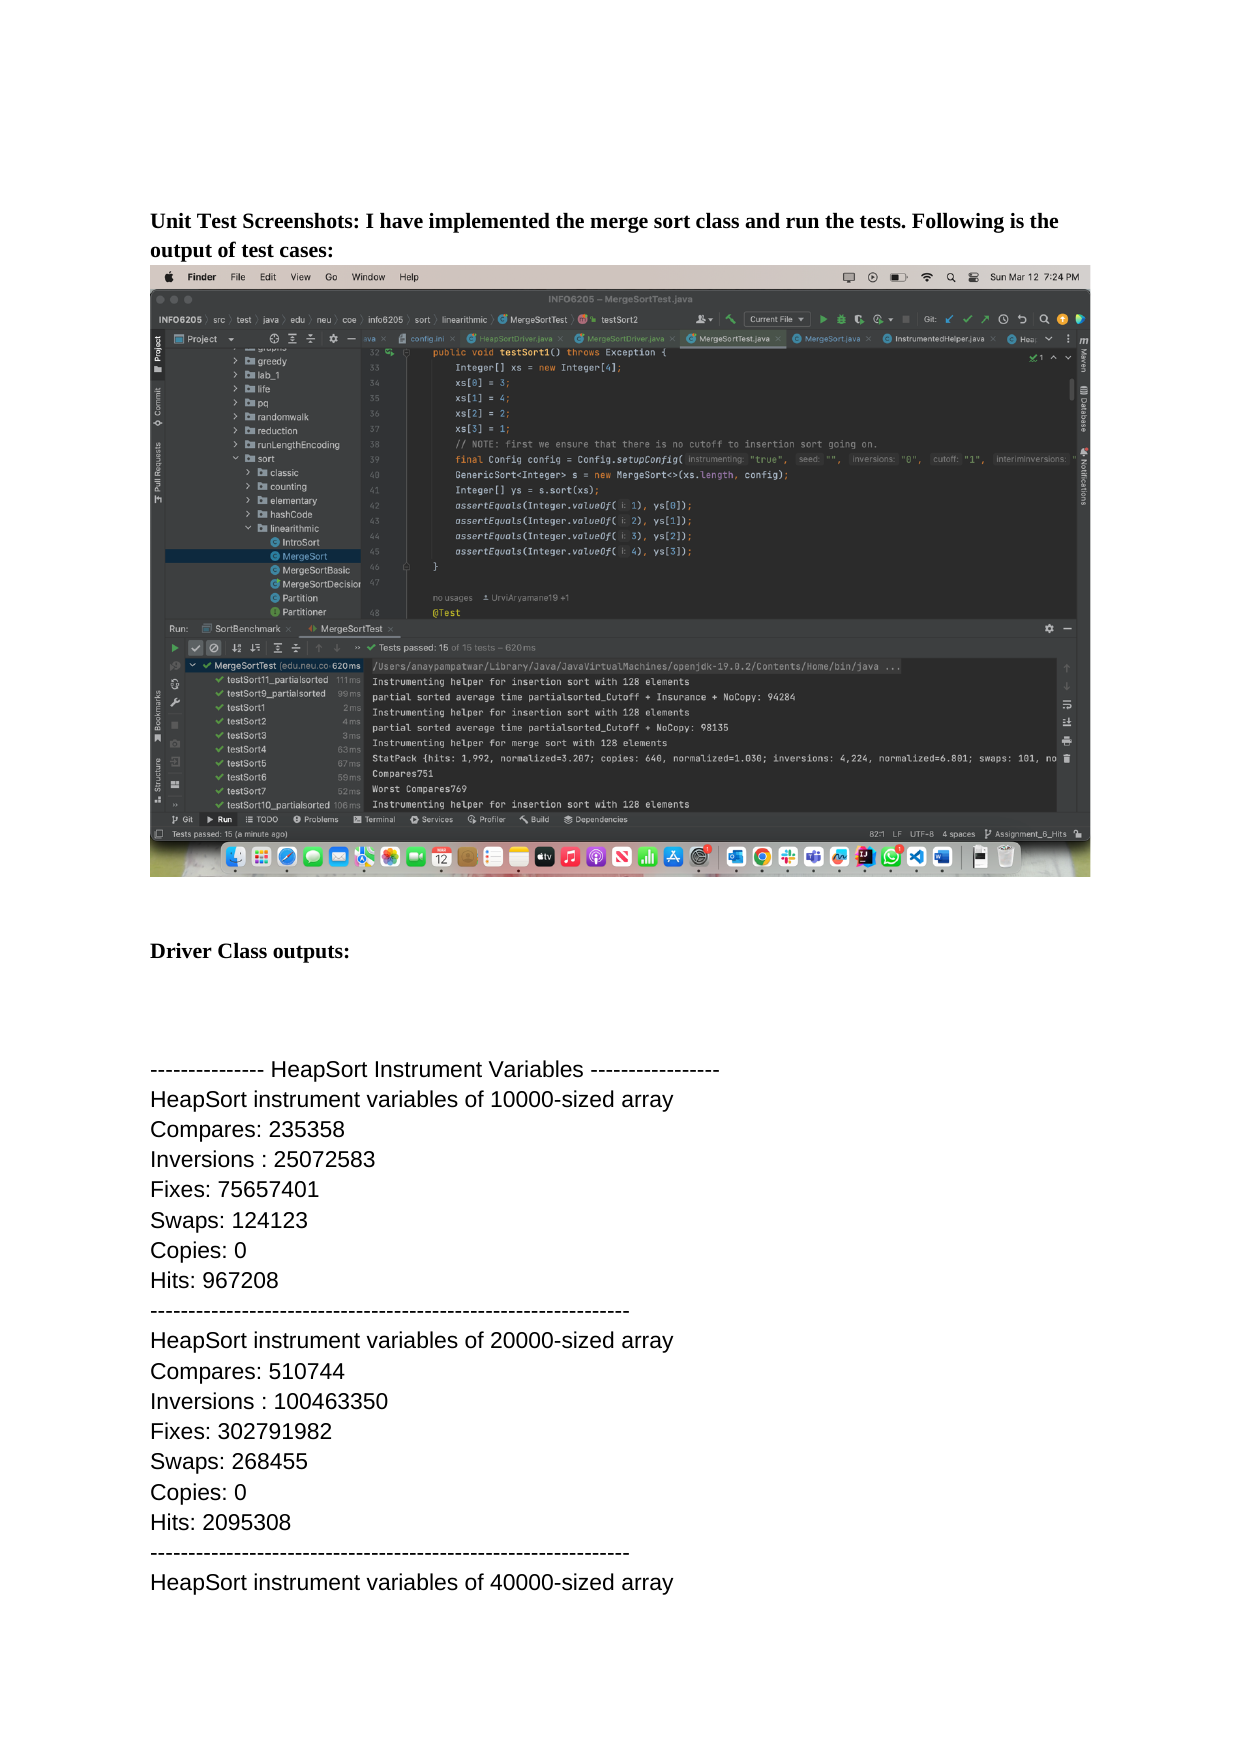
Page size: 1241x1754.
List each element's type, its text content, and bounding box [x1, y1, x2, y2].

text --------------- HeapSort Instrument Variables ----------------- [150, 1056, 1090, 1082]
text Fixes: 302791982 [150, 1418, 1090, 1444]
text HeapSort instrument variables of 20000-sized array [150, 1327, 1090, 1354]
text Copies: 0 [150, 1478, 1090, 1505]
text --------------------------------------------------------------- [150, 1297, 1090, 1323]
text Compares: 235358 [150, 1116, 1090, 1142]
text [150, 1539, 1090, 1565]
picture [150, 265, 1091, 877]
text Copies: 0 [150, 1237, 1090, 1263]
text HeapSort instrument variables of 40000-sized array [150, 1569, 1090, 1595]
text Driver Class outputs: [150, 938, 1090, 964]
text Hits: 2095308 [150, 1509, 1090, 1535]
text Compares: 510744 [150, 1358, 1090, 1384]
text Inversions : 100463350 [150, 1388, 1090, 1414]
text Swaps: 124123 [150, 1207, 1090, 1233]
text HeapSort instrument variables of 10000-sized array [150, 1086, 1090, 1112]
text Fixes: 75657401 [150, 1176, 1090, 1203]
text Swaps: 268455 [150, 1448, 1090, 1474]
text Inversions : 25072583 [150, 1146, 1090, 1172]
text Hits: 967208 [150, 1267, 1090, 1293]
text Unit Test Screenshots: I have implemented the merge sort class and run the tests. Following is the output of test cases: [150, 208, 1090, 262]
